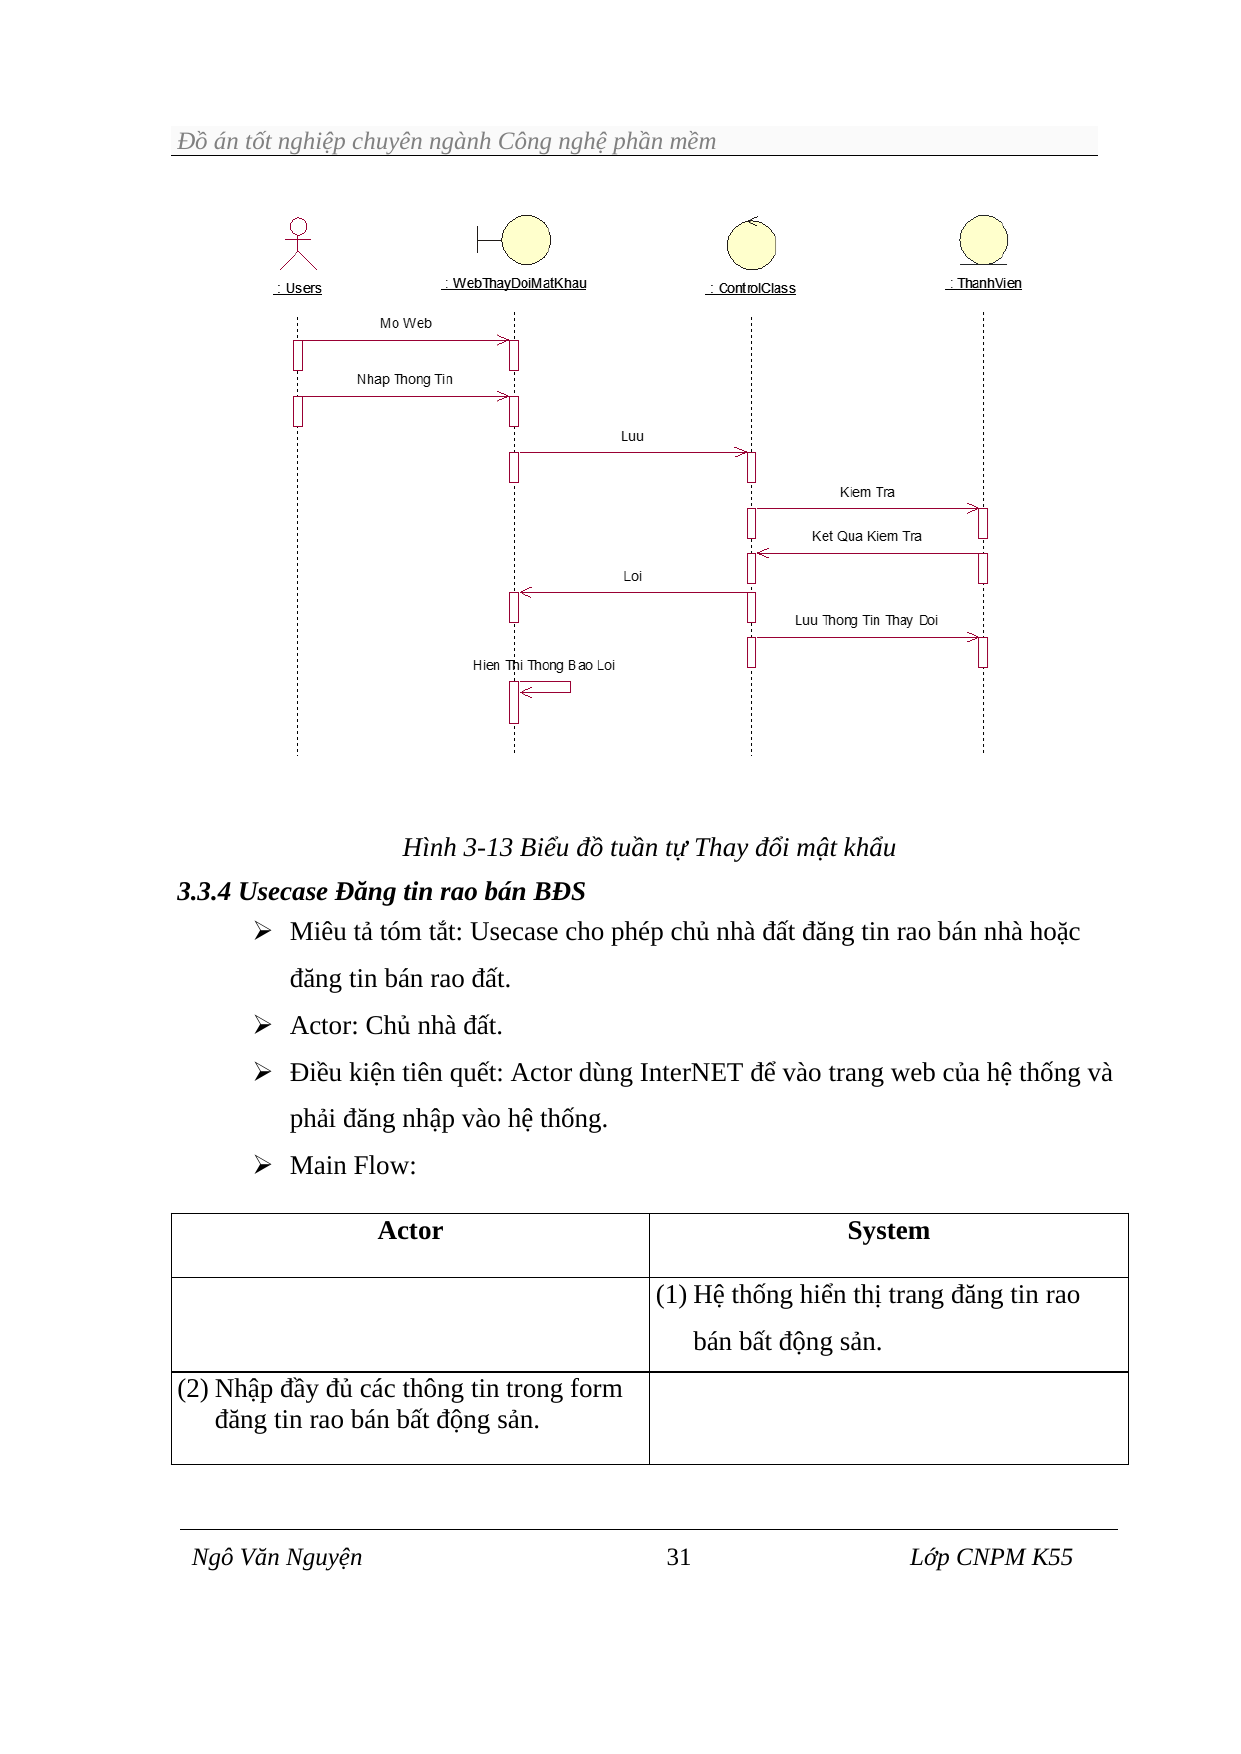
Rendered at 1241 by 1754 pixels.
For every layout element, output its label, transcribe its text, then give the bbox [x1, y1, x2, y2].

table_cell [172, 1278, 649, 1371]
subtitle Usecase Đăng tin rao bán BĐS [177, 875, 1122, 906]
table_header Actor [172, 1214, 649, 1277]
table_header System [650, 1214, 1128, 1277]
list Miêu tả tóm tắt: Usecase cho phép chủ nhà đất đăng tin rao bán nhà hoặc đăng tin bán rao đất. [252, 915, 1122, 993]
table_cell Hệ thống hiển thị trang đăng tin rao bán bất động sản. [650, 1278, 1128, 1371]
picture [195, 185, 1104, 822]
table_cell [650, 1373, 1128, 1464]
table_cell Nhập đầy đủ các thông tin trong form đăng tin rao bán bất động sản. [172, 1373, 649, 1464]
list Điều kiện tiên quết: Actor dùng InterNET để vào trang web của hệ thống và phải đăng nhập vào hệ thống. [252, 1056, 1122, 1134]
list Actor: Chủ nhà đất. [252, 1009, 1122, 1040]
list Main Flow: [252, 1149, 1122, 1180]
